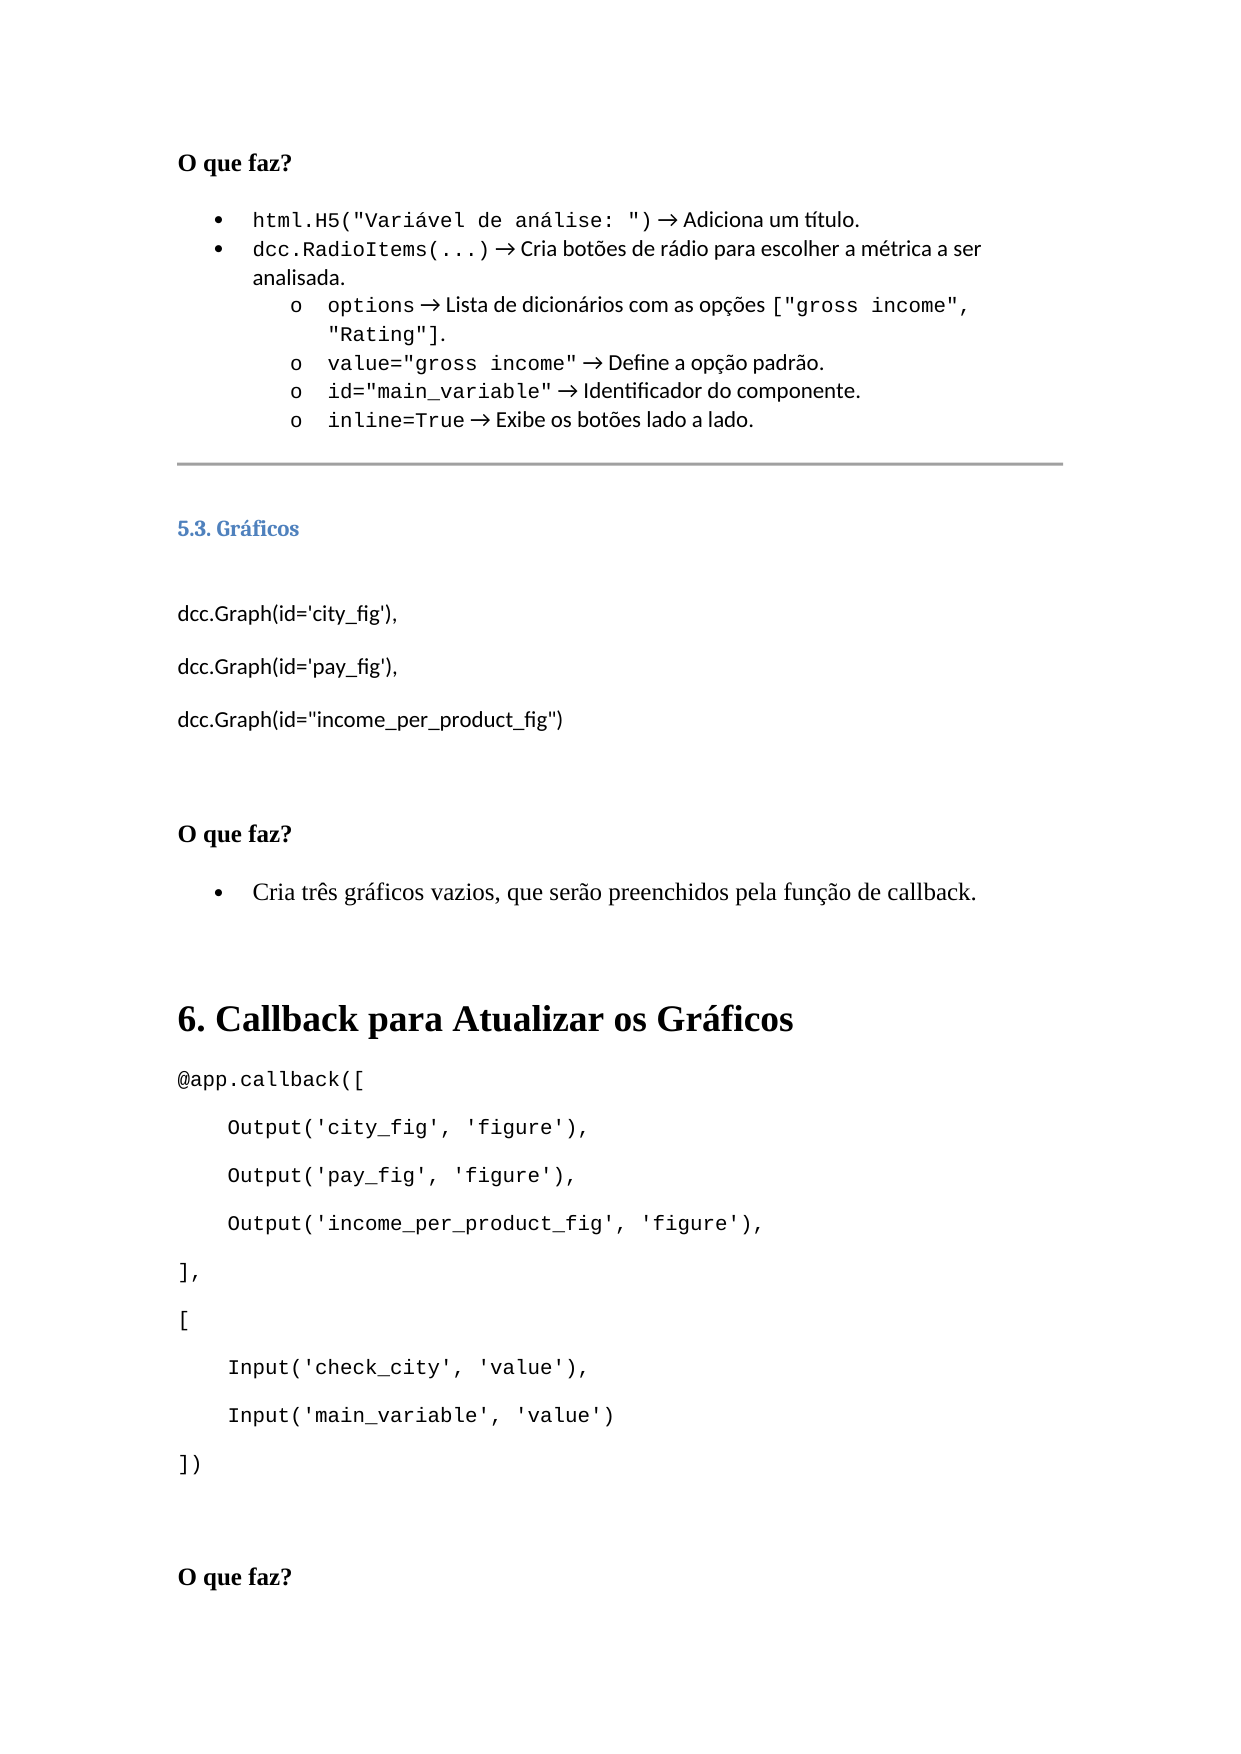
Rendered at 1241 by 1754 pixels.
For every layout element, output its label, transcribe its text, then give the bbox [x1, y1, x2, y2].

text Input('main_variable', 'value') [177, 1405, 1063, 1428]
text O que faz? [177, 148, 1063, 176]
list options → Lista de dicionários com as opções ["gross income", "Rating"]. [290, 291, 1063, 348]
text [ [177, 1309, 1063, 1332]
subtitle 6. Callback para Atualizar os Gráficos [177, 996, 1063, 1039]
text Output('city_fig', 'figure'), [177, 1117, 1063, 1140]
list inline=True → Exibe os botões lado a lado. [290, 405, 1063, 433]
text ], [177, 1261, 1063, 1284]
text ]) [177, 1453, 1063, 1476]
text Output('pay_fig', 'figure'), [177, 1165, 1063, 1188]
text O que faz? [177, 819, 1063, 848]
text dcc.Graph(id='pay_fig'), [177, 652, 1063, 680]
text dcc.Graph(id="income_per_product_fig") [177, 705, 1063, 733]
list Cria três gráficos vazios, que serão preenchidos pela função de callback. [215, 877, 1063, 906]
text Input('check_city', 'value'), [177, 1357, 1063, 1380]
text O que faz? [177, 1562, 1063, 1591]
text Output('income_per_product_fig', 'figure'), [177, 1213, 1063, 1236]
text dcc.Graph(id='city_fig'), [177, 599, 1063, 627]
text @app.callback([ [177, 1069, 1063, 1092]
list html.H5("Variável de análise: ") → Adiciona um título. [215, 206, 1063, 234]
list id="main_variable" → Identificador do componente. [290, 376, 1063, 405]
subtitle 5.3. Gráficos [177, 516, 1063, 542]
list value="gross income" → Define a opção padrão. [290, 348, 1063, 376]
list dcc.RadioItems(...) → Cria botões de rádio para escolher a métrica a ser analisada. [215, 234, 1063, 291]
